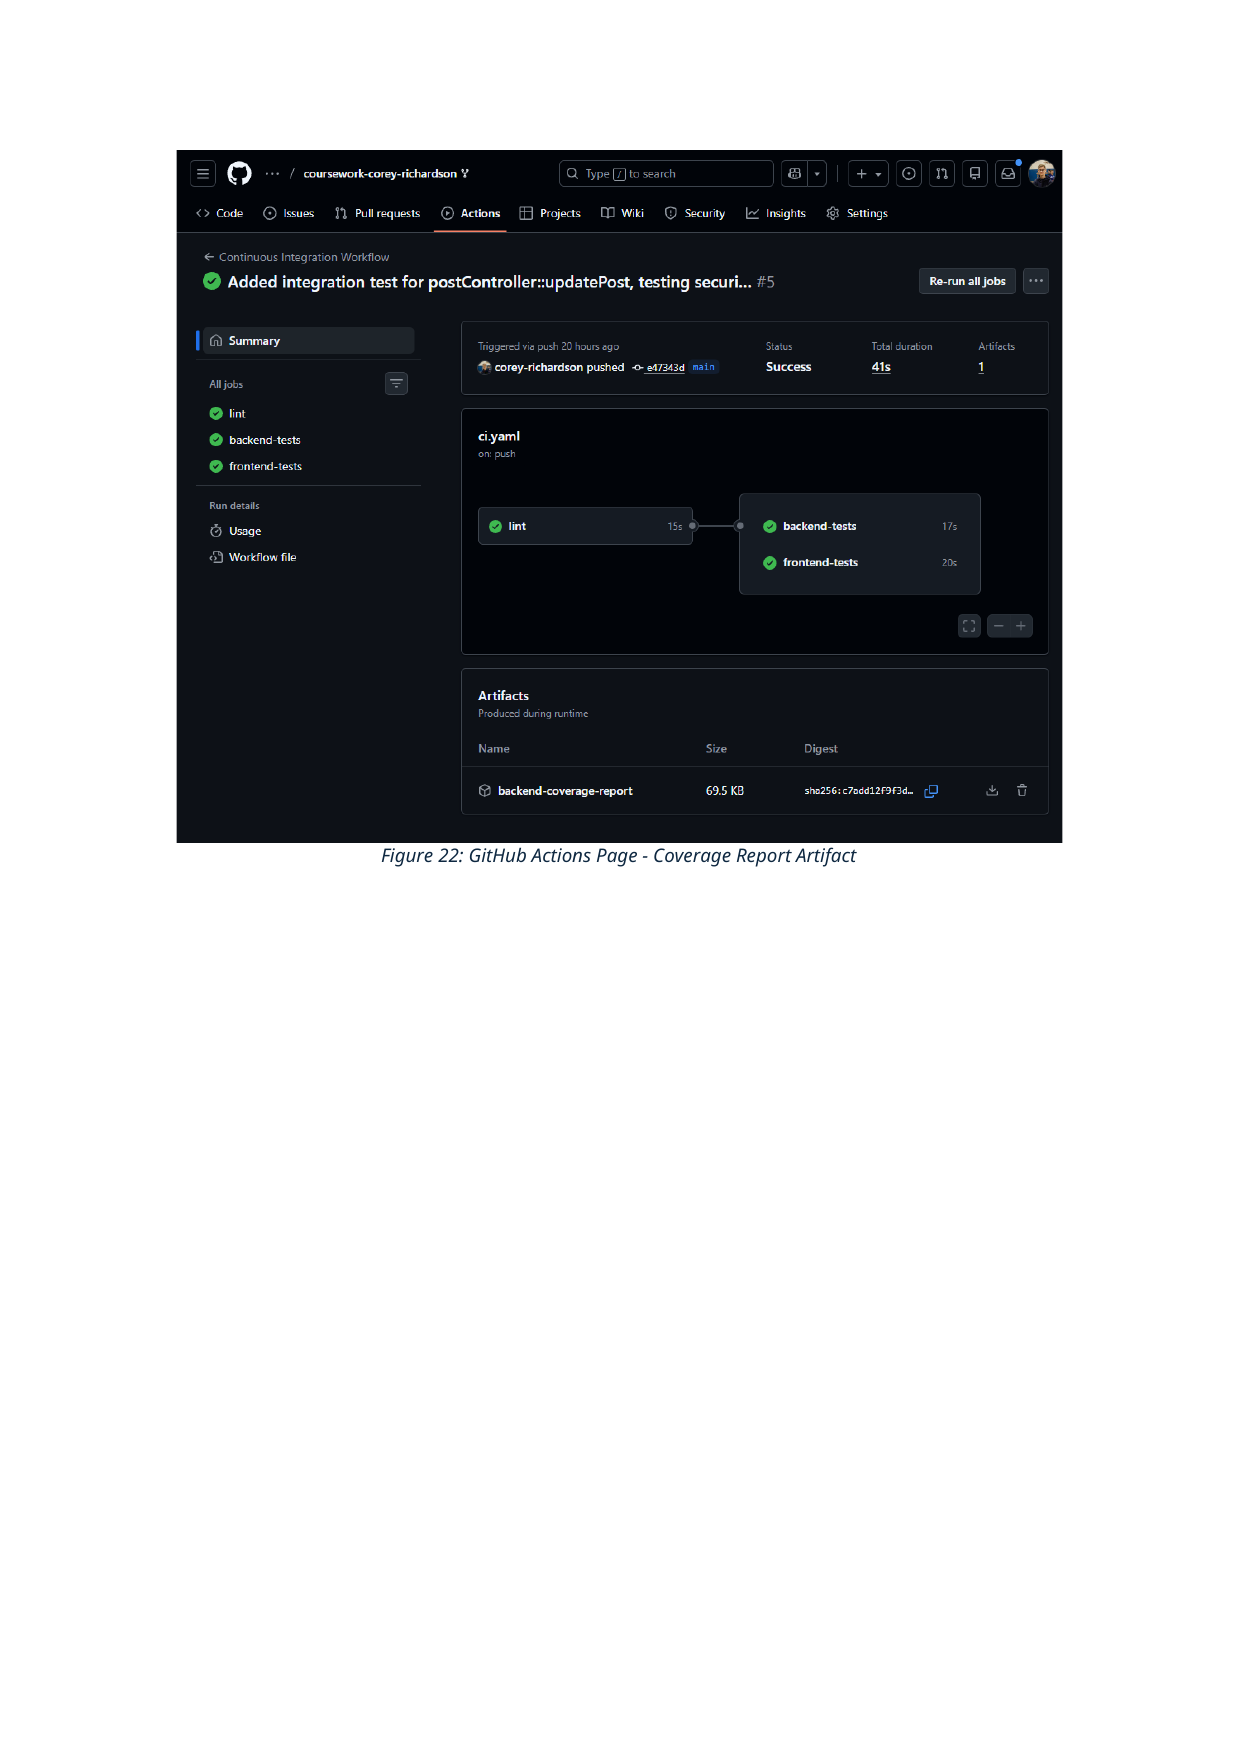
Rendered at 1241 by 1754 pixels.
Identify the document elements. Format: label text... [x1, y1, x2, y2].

picture [176, 150, 1063, 843]
table_cell Figure 22: GitHub Actions Page - Coverage Report Artifact [150, 150, 1089, 889]
